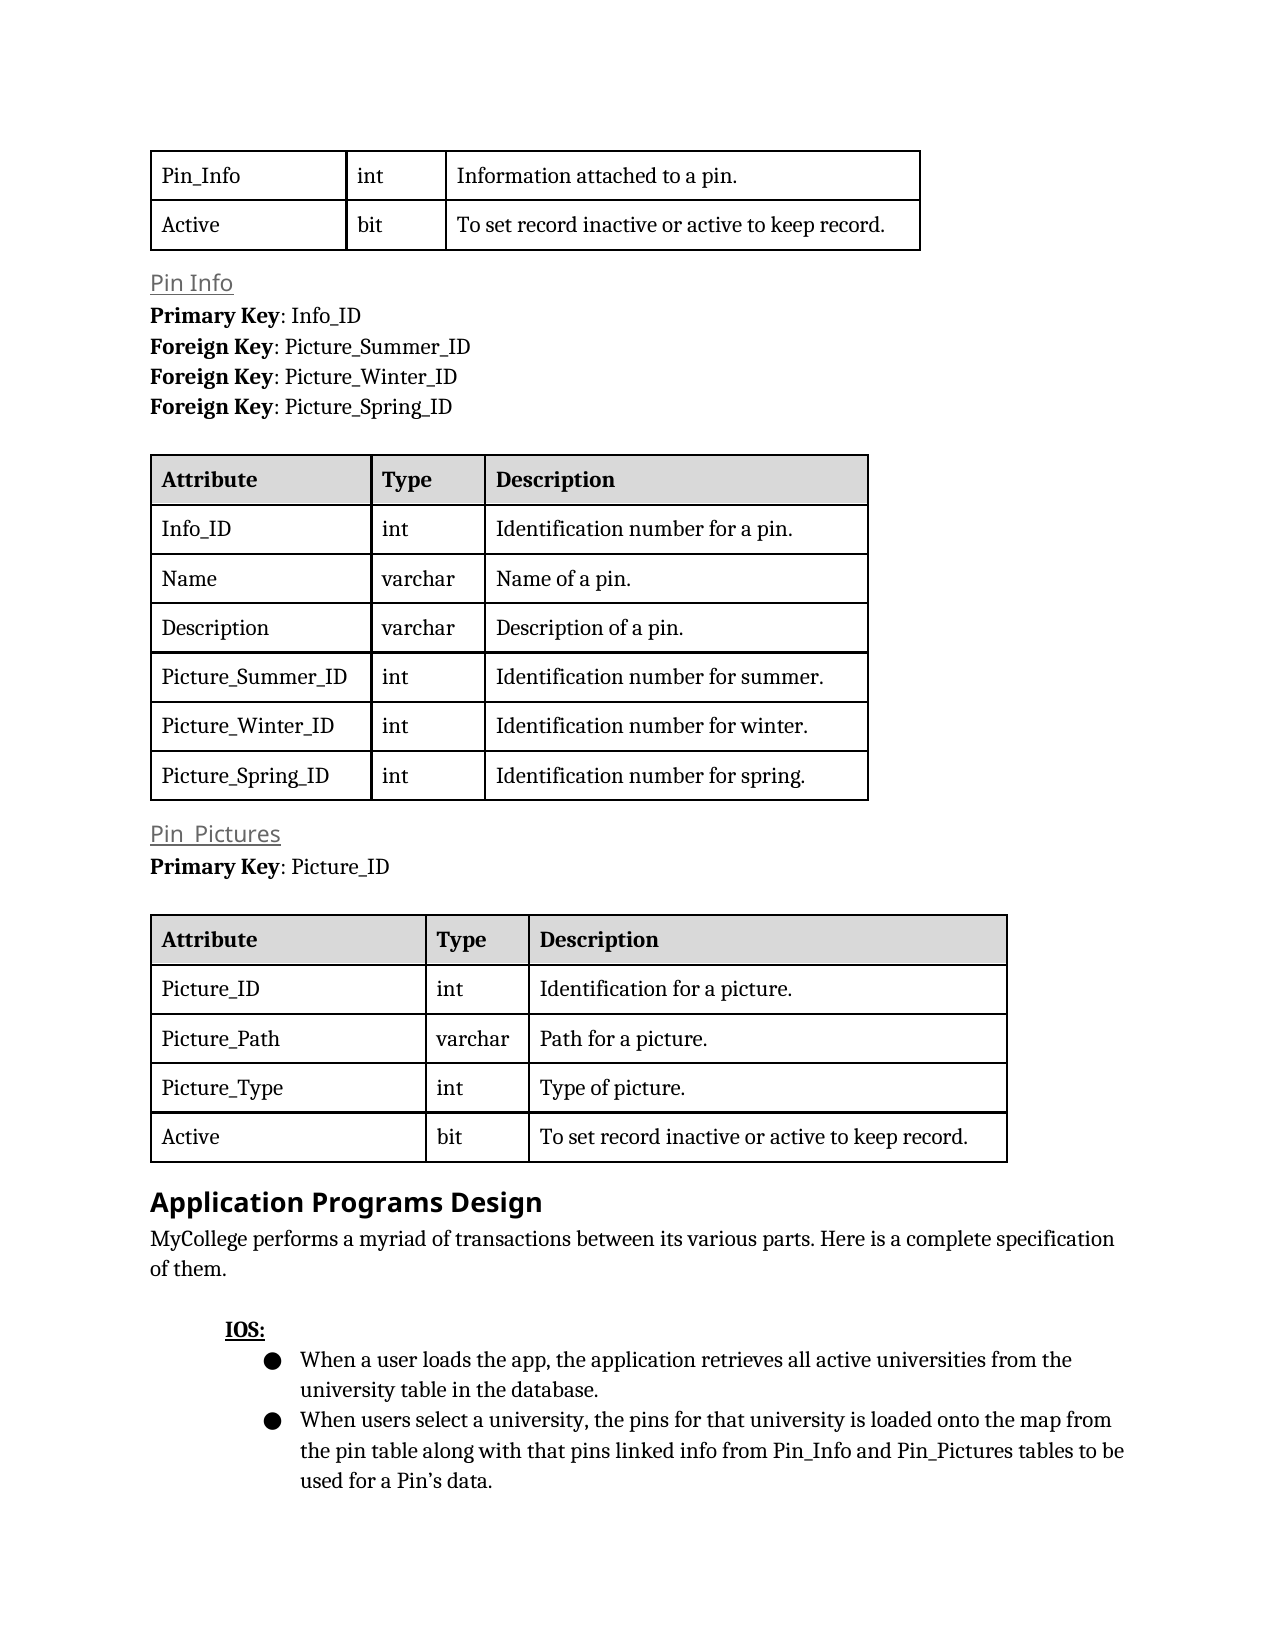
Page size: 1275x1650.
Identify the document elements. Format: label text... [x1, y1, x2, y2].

table_cell Path for a picture. [530, 1015, 1006, 1062]
table_cell Description [152, 604, 370, 651]
text IOS: [225, 1317, 1125, 1343]
subtitle Pin_Pictures [150, 818, 1125, 849]
table_header Attribute [152, 916, 425, 963]
table_cell Picture_Path [152, 1015, 425, 1062]
list When a user loads the app, the application retrieves all active universities from the university table in the database. [262, 1347, 1125, 1403]
table_cell int [373, 506, 484, 553]
table_cell bit [427, 1114, 528, 1161]
table_cell int [373, 654, 484, 701]
text Primary Key: Picture_ID [150, 854, 1125, 880]
text Foreign Key: Picture_Winter_ID [150, 364, 1125, 390]
table_cell Description of a pin. [486, 604, 867, 651]
table_header Description [530, 916, 1006, 963]
table_cell Picture_ID [152, 966, 425, 1013]
table_cell Type of picture. [530, 1064, 1006, 1111]
table_cell Name [152, 555, 370, 602]
table_cell Active [152, 201, 345, 248]
subtitle Application Programs Design [150, 1183, 1125, 1220]
subtitle Pin Info [150, 267, 1125, 298]
table_cell varchar [373, 555, 484, 602]
table_cell int [373, 752, 484, 799]
table_cell To set record inactive or active to keep record. [447, 201, 919, 248]
table_cell varchar [373, 604, 484, 651]
text MyCollege performs a myriad of transactions between its various parts. Here is a complete specification of them. [150, 1226, 1125, 1282]
table_cell Pin_Info [152, 152, 345, 199]
table_cell Identification number for a pin. [486, 506, 867, 553]
table_header Type [427, 916, 528, 963]
table_cell Active [152, 1114, 425, 1161]
table_cell bit [348, 201, 445, 248]
text Primary Key: Info_ID [150, 303, 1125, 329]
table_cell Picture_Winter_ID [152, 703, 370, 750]
text Foreign Key: Picture_Spring_ID [150, 394, 1125, 420]
table_cell int [427, 1064, 528, 1111]
table_cell Picture_Spring_ID [152, 752, 370, 799]
text Foreign Key: Picture_Summer_ID [150, 333, 1125, 360]
table_header Type [373, 456, 484, 503]
table_cell int [348, 152, 445, 199]
table_header Attribute [152, 456, 370, 503]
table_cell Identification number for summer. [486, 654, 867, 701]
table_cell Information attached to a pin. [447, 152, 919, 199]
table_cell To set record inactive or active to keep record. [530, 1114, 1006, 1161]
table_header Description [486, 456, 867, 503]
list When users select a university, the pins for that university is loaded onto the map from the pin table along with that pins linked info from Pin_Info and Pin_Pictures tables to be used for a Pin’s data. [262, 1407, 1125, 1494]
table_cell varchar [427, 1015, 528, 1062]
table_cell int [373, 703, 484, 750]
table_cell int [427, 966, 528, 1013]
table_cell Identification number for winter. [486, 703, 867, 750]
table_cell Identification number for spring. [486, 752, 867, 799]
table_cell Info_ID [152, 506, 370, 553]
table_cell Name of a pin. [486, 555, 867, 602]
table_cell Picture_Type [152, 1064, 425, 1111]
table_cell Identification for a picture. [530, 966, 1006, 1013]
table_cell Picture_Summer_ID [152, 654, 370, 701]
